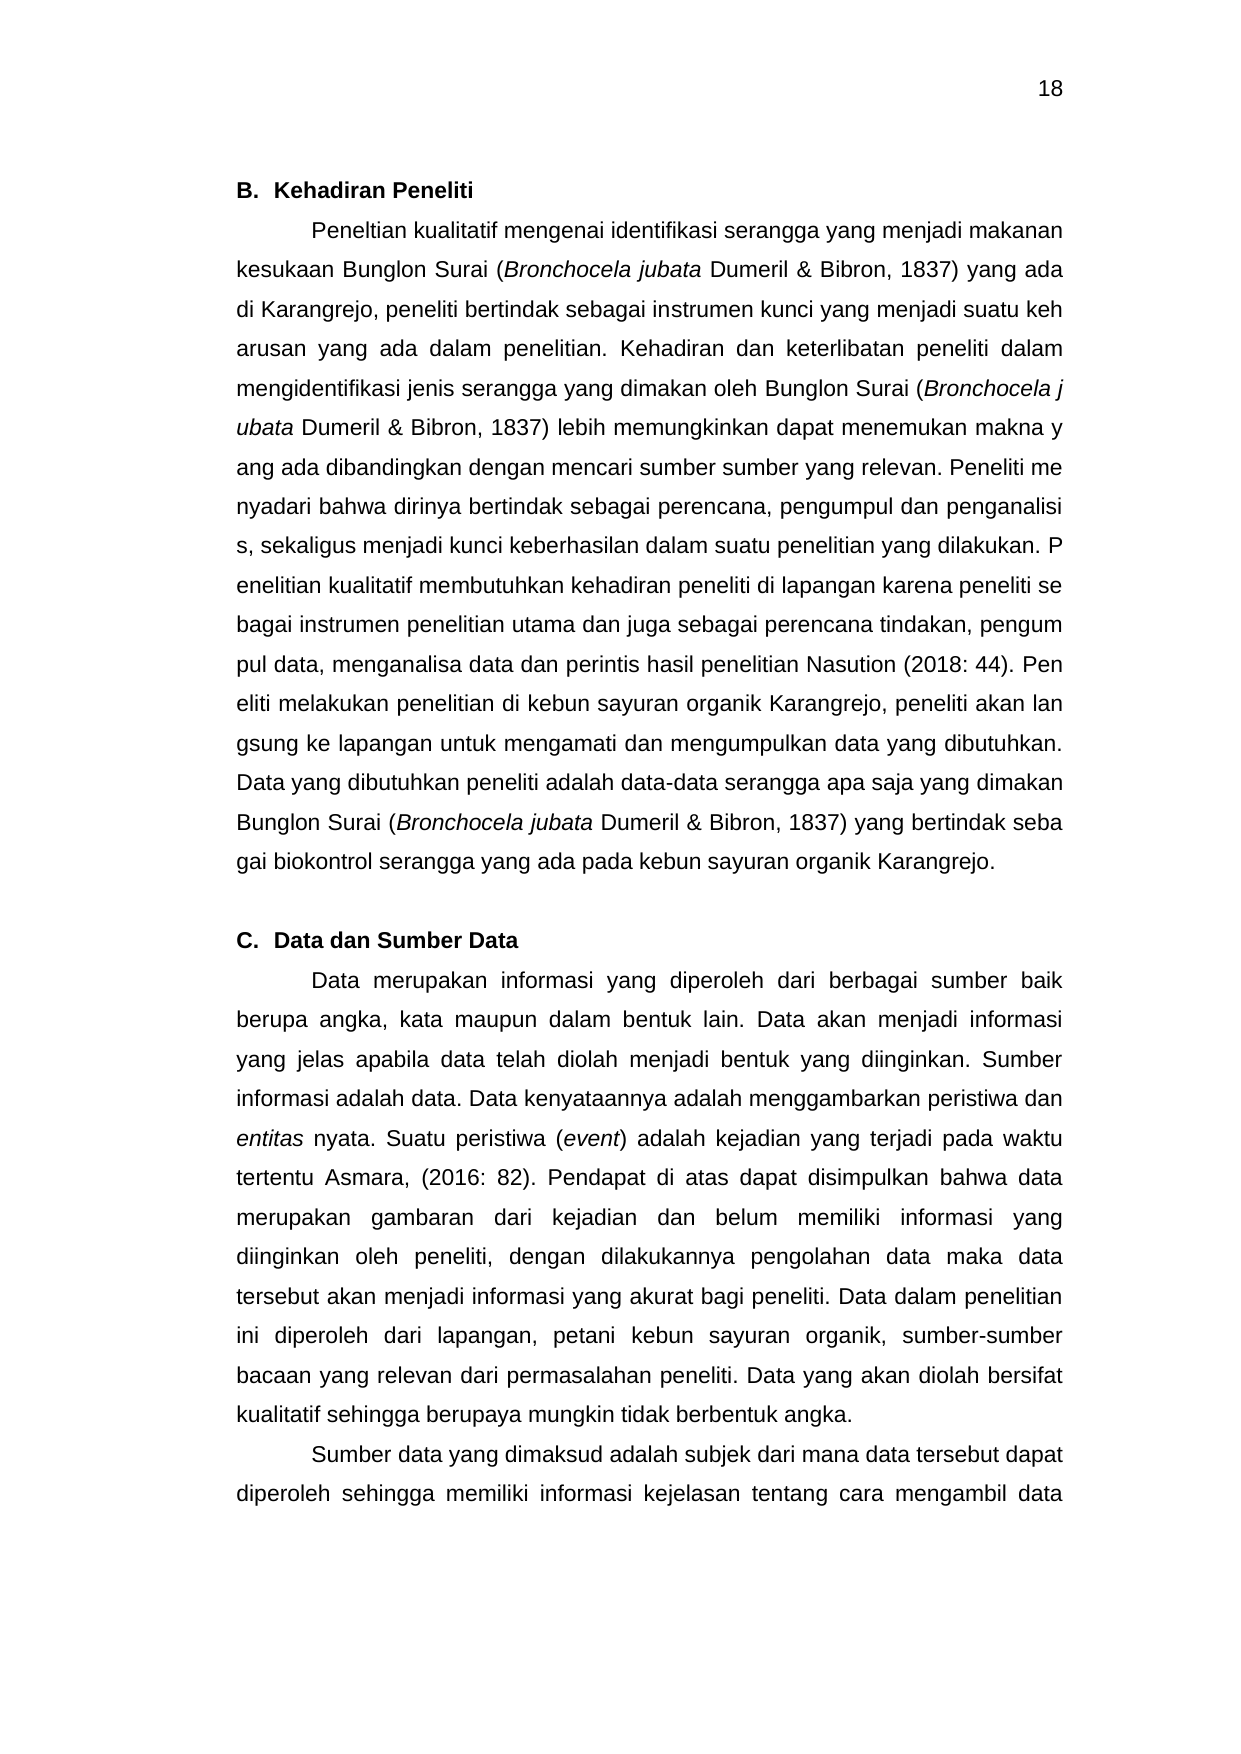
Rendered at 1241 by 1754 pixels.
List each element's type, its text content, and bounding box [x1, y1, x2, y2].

list Data dan Sumber Data [236, 927, 1063, 954]
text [236, 1441, 1063, 1506]
text Data merupakan informasi yang diperoleh dari berbagai sumber baik berupa angka, kata maupun dalam bentuk lain. Data akan menjadi informasi yang jelas apabila data telah diolah menjadi bentuk yang diinginkan. Sumber informasi adalah data. Data kenyataannya adalah menggambarkan peristiwa dan entitas nyata. Suatu peristiwa (event) adalah kejadian yang terjadi pada waktu tertentu Asmara, (2016: 82). Pendapat di atas dapat disimpulkan bahwa data merupakan gambaran dari kejadian dan belum memiliki informasi yang diinginkan oleh peneliti, dengan dilakukannya pengolahan data maka data tersebut akan menjadi informasi yang akurat bagi peneliti. Data dalam penelitian ini diperoleh dari lapangan, petani kebun sayuran organik, sumber-sumber bacaan yang relevan dari permasalahan peneliti. Data yang akan diolah bersifat kualitatif sehingga berupaya mungkin tidak berbentuk angka. [236, 967, 1063, 1427]
list Kehadiran Peneliti [236, 177, 1063, 203]
text Peneltian kualitatif mengenai identifikasi serangga yang menjadi makanan kesukaan Bunglon Surai (Bronchocela jubata Dumeril & Bibron, 1837) yang ada di Karangrejo, peneliti bertindak sebagai instrumen kunci yang menjadi suatu keharusan yang ada dalam penelitian. Kehadiran dan keterlibatan peneliti dalam mengidentifikasi jenis serangga yang dimakan oleh Bunglon Surai (Bronchocela jubata Dumeril & Bibron, 1837) lebih memungkinkan dapat menemukan makna yang ada dibandingkan dengan mencari sumber sumber yang relevan. Peneliti menyadari bahwa dirinya bertindak sebagai perencana, pengumpul dan penganalisis, sekaligus menjadi kunci keberhasilan dalam suatu penelitian yang dilakukan. Penelitian kualitatif membutuhkan kehadiran peneliti di lapangan karena peneliti sebagai instrumen penelitian utama dan juga sebagai perencana tindakan, pengumpul data, menganalisa data dan perintis hasil penelitian Nasution (2018: 44). Peneliti melakukan penelitian di kebun sayuran organik Karangrejo, peneliti akan langsung ke lapangan untuk mengamati dan mengumpulkan data yang dibutuhkan. Data yang dibutuhkan peneliti adalah data-data serangga apa saja yang dimakan Bunglon Surai (Bronchocela jubata Dumeril & Bibron, 1837) yang bertindak sebagai biokontrol serangga yang ada pada kebun sayuran organik Karangrejo. [236, 217, 1063, 875]
